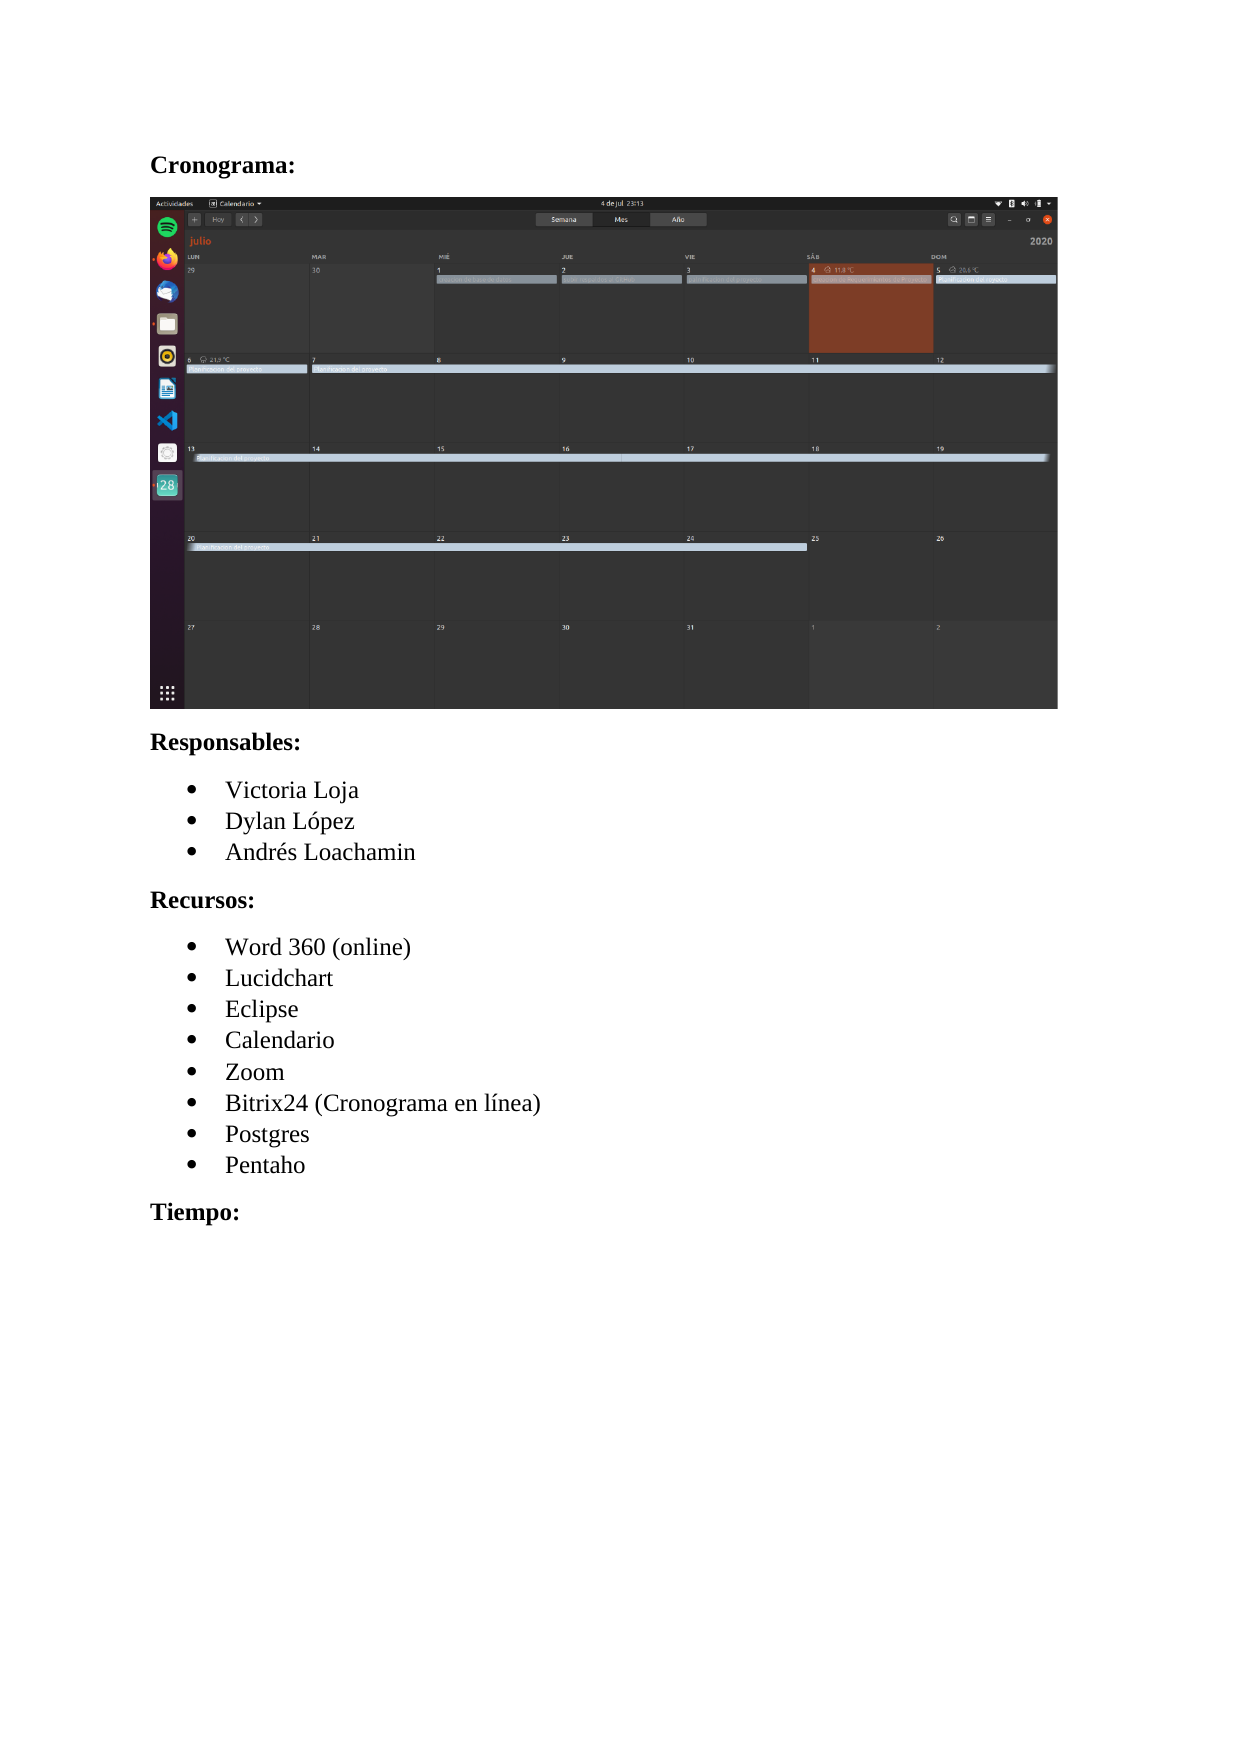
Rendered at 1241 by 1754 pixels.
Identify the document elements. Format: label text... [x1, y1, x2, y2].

list Pentaho [187, 1150, 1090, 1178]
list Eclipse [187, 994, 1090, 1023]
list Calendario [187, 1026, 1090, 1054]
list Victoria Loja [187, 775, 1090, 804]
text Responsables: [150, 727, 1090, 756]
text Tiempo: [150, 1197, 1090, 1226]
list Word 360 (online) [187, 932, 1090, 961]
list Bitrix24 (Cronograma en línea) [187, 1088, 1090, 1116]
list Postgres [187, 1119, 1090, 1147]
list Zoom [187, 1057, 1090, 1085]
list Dylan López [187, 806, 1090, 835]
text Cronograma: [150, 150, 1090, 179]
picture [150, 197, 1058, 709]
list Andrés Loachamin [187, 837, 1090, 866]
list Lucidchart [187, 963, 1090, 992]
text Recursos: [150, 885, 1090, 913]
